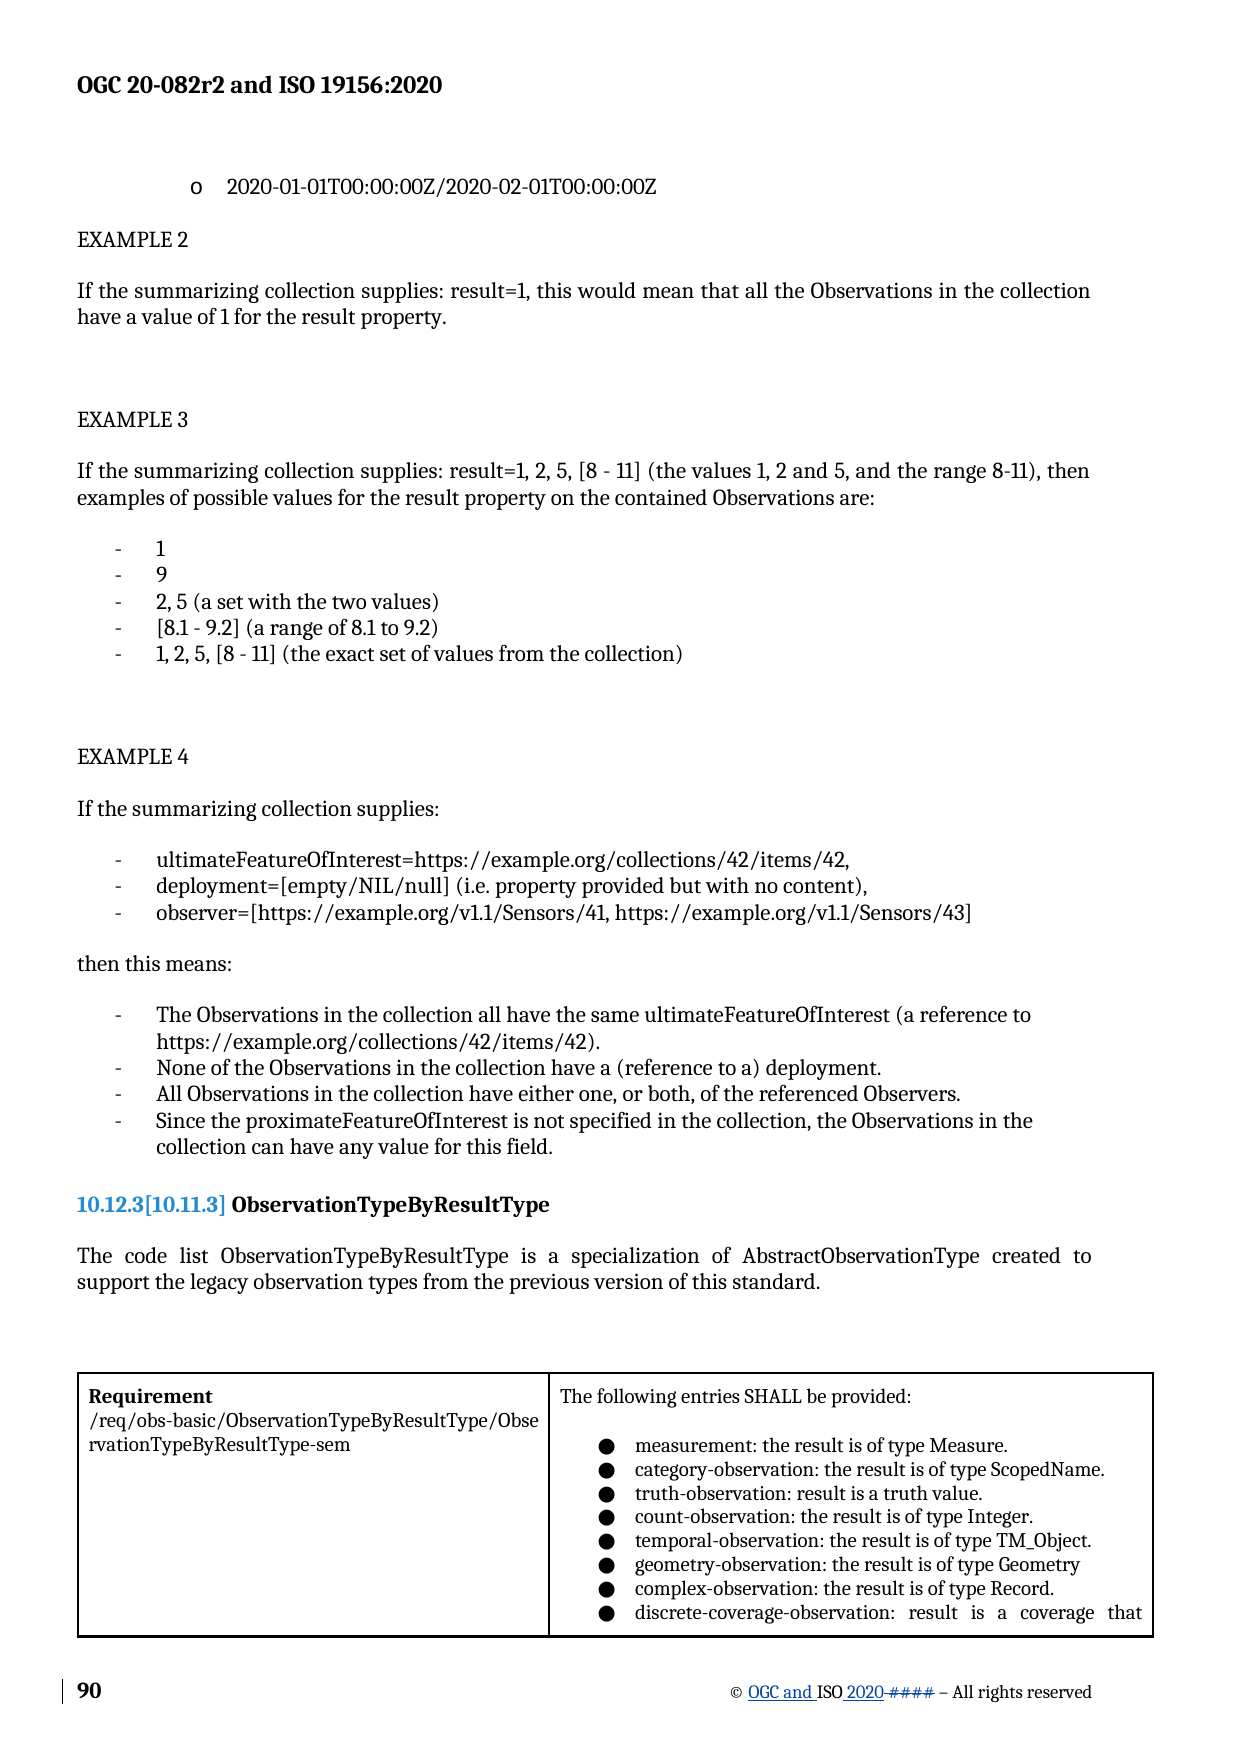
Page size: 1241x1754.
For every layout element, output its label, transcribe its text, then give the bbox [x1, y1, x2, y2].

subtitle ObservationTypeByResultType [77, 1191, 1092, 1218]
text The code list ObservationTypeByResultType is a specialization of AbstractObservationType created to support the legacy observation types from the previous version of this standard. [77, 1243, 1092, 1296]
list 1 [114, 536, 1092, 562]
text then this means: [77, 951, 1092, 977]
text If the summarizing collection supplies: [77, 795, 1092, 822]
list ultimateFeatureOfInterest=https://example.org/collections/42/items/42, [114, 847, 1092, 873]
list deployment=[empty/NIL/null] (i.e. property provided but with no content), [114, 873, 1092, 899]
list [8.1 - 9.2] (a range of 8.1 to 9.2) [114, 615, 1092, 641]
list 9 [114, 562, 1092, 588]
list Since the proximateFeatureOfInterest is not specified in the collection, the Observations in the collection can have any value for this field. [114, 1107, 1092, 1160]
list The Observations in the collection all have the same ultimateFeatureOfInterest (a reference to https://example.org/collections/42/items/42). [114, 1002, 1092, 1055]
list None of the Observations in the collection have a (reference to a) deployment. [114, 1055, 1092, 1081]
list 1, 2, 5, [8 - 11] (the exact set of values from the collection) [114, 641, 1092, 668]
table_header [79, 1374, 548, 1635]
list observer=[https://example.org/v1.1/Sensors/41, https://example.org/v1.1/Sensors/43] [114, 899, 1092, 926]
text EXAMPLE 4 [77, 744, 1092, 770]
list 2, 5 (a set with the two values) [114, 588, 1092, 615]
list 2020-01-01T00:00:00Z/2020-02-01T00:00:00Z [189, 174, 1092, 201]
text EXAMPLE 3 [77, 407, 1092, 433]
list All Observations in the collection have either one, or both, of the referenced Observers. [114, 1081, 1092, 1107]
text EXAMPLE 2 [77, 226, 1092, 253]
text If the summarizing collection supplies: result=1, 2, 5, [8 - 11] (the values 1, 2 and 5, and the range 8-11), then examples of possible values for the result property on the contained Observations are: [77, 458, 1092, 511]
text If the summarizing collection supplies: result=1, this would mean that all the Observations in the collection have a value of 1 for the result property. [77, 278, 1092, 330]
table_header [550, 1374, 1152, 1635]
